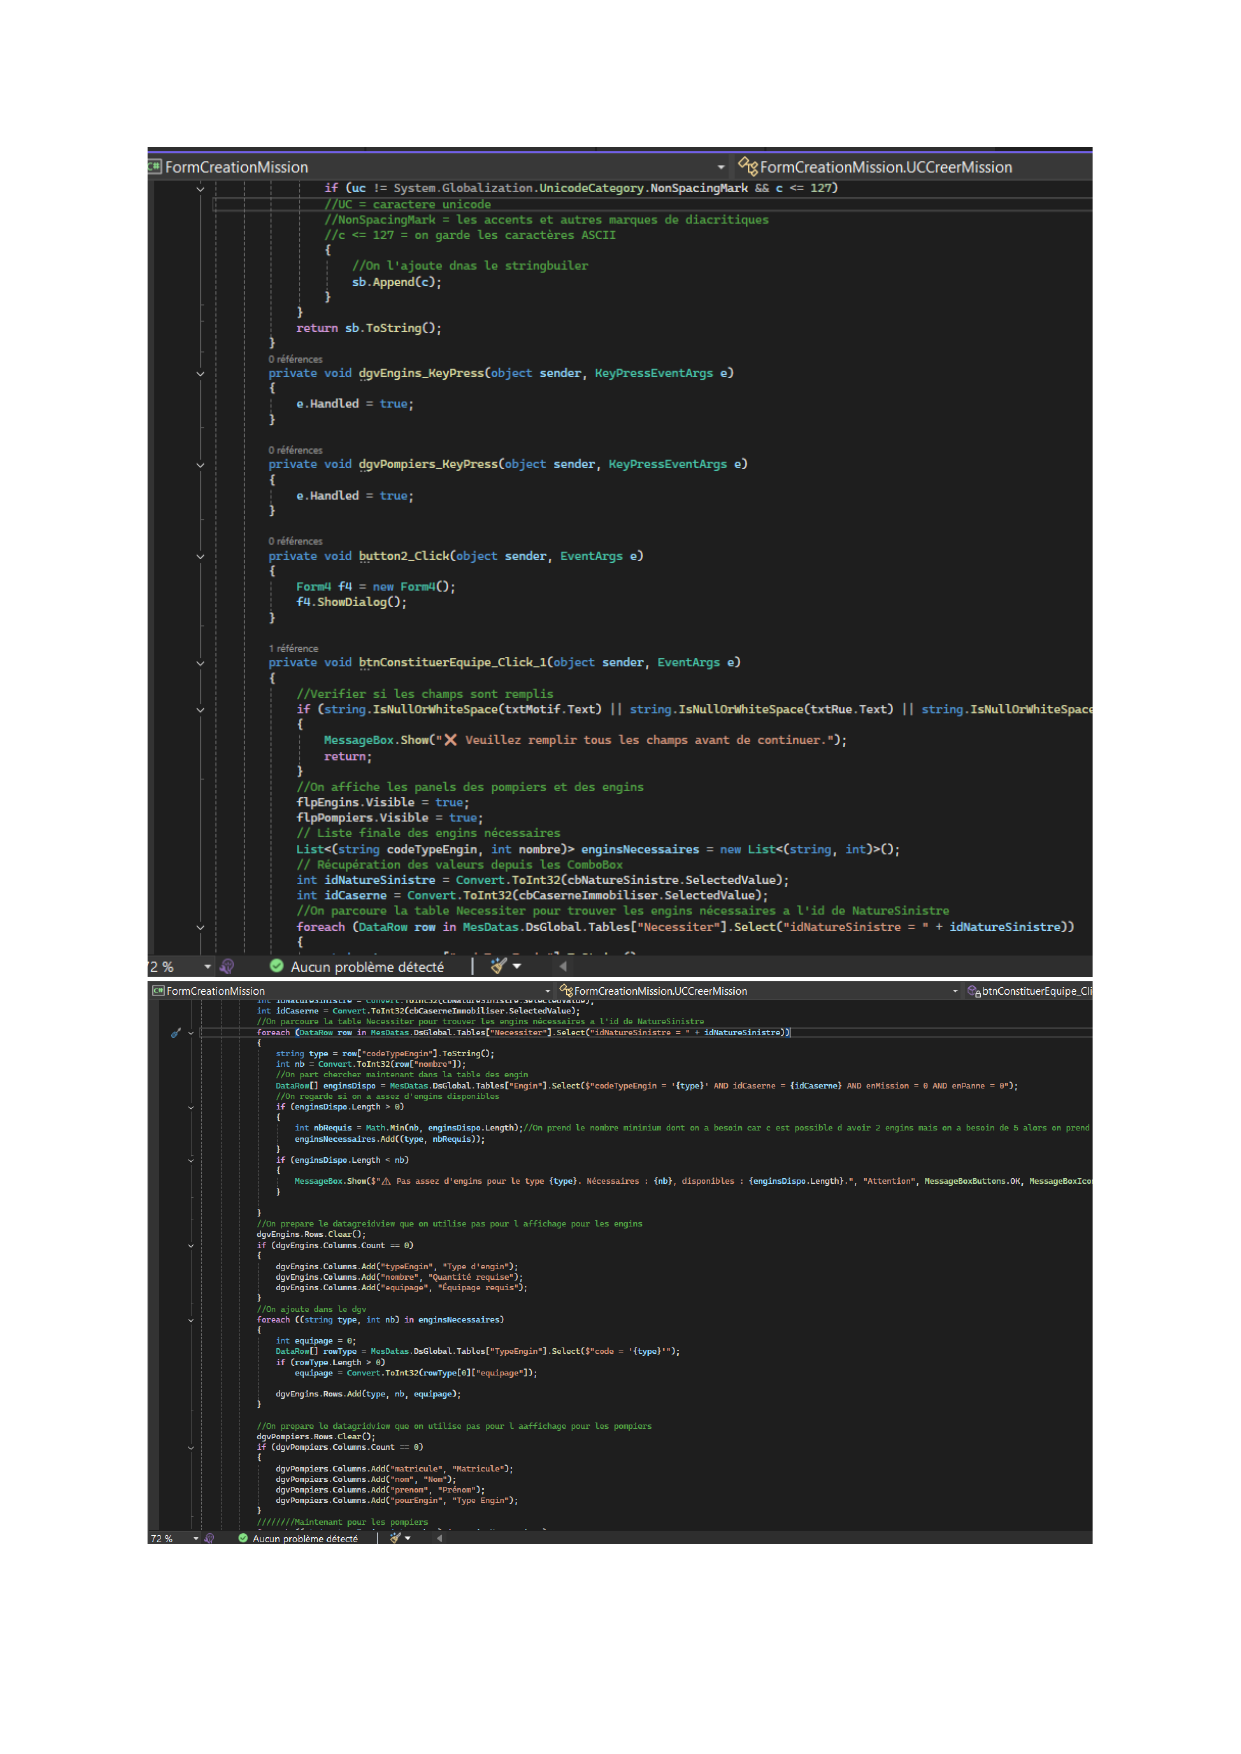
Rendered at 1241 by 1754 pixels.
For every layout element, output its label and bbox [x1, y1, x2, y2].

picture [147, 147, 1093, 977]
picture [147, 981, 1093, 1544]
